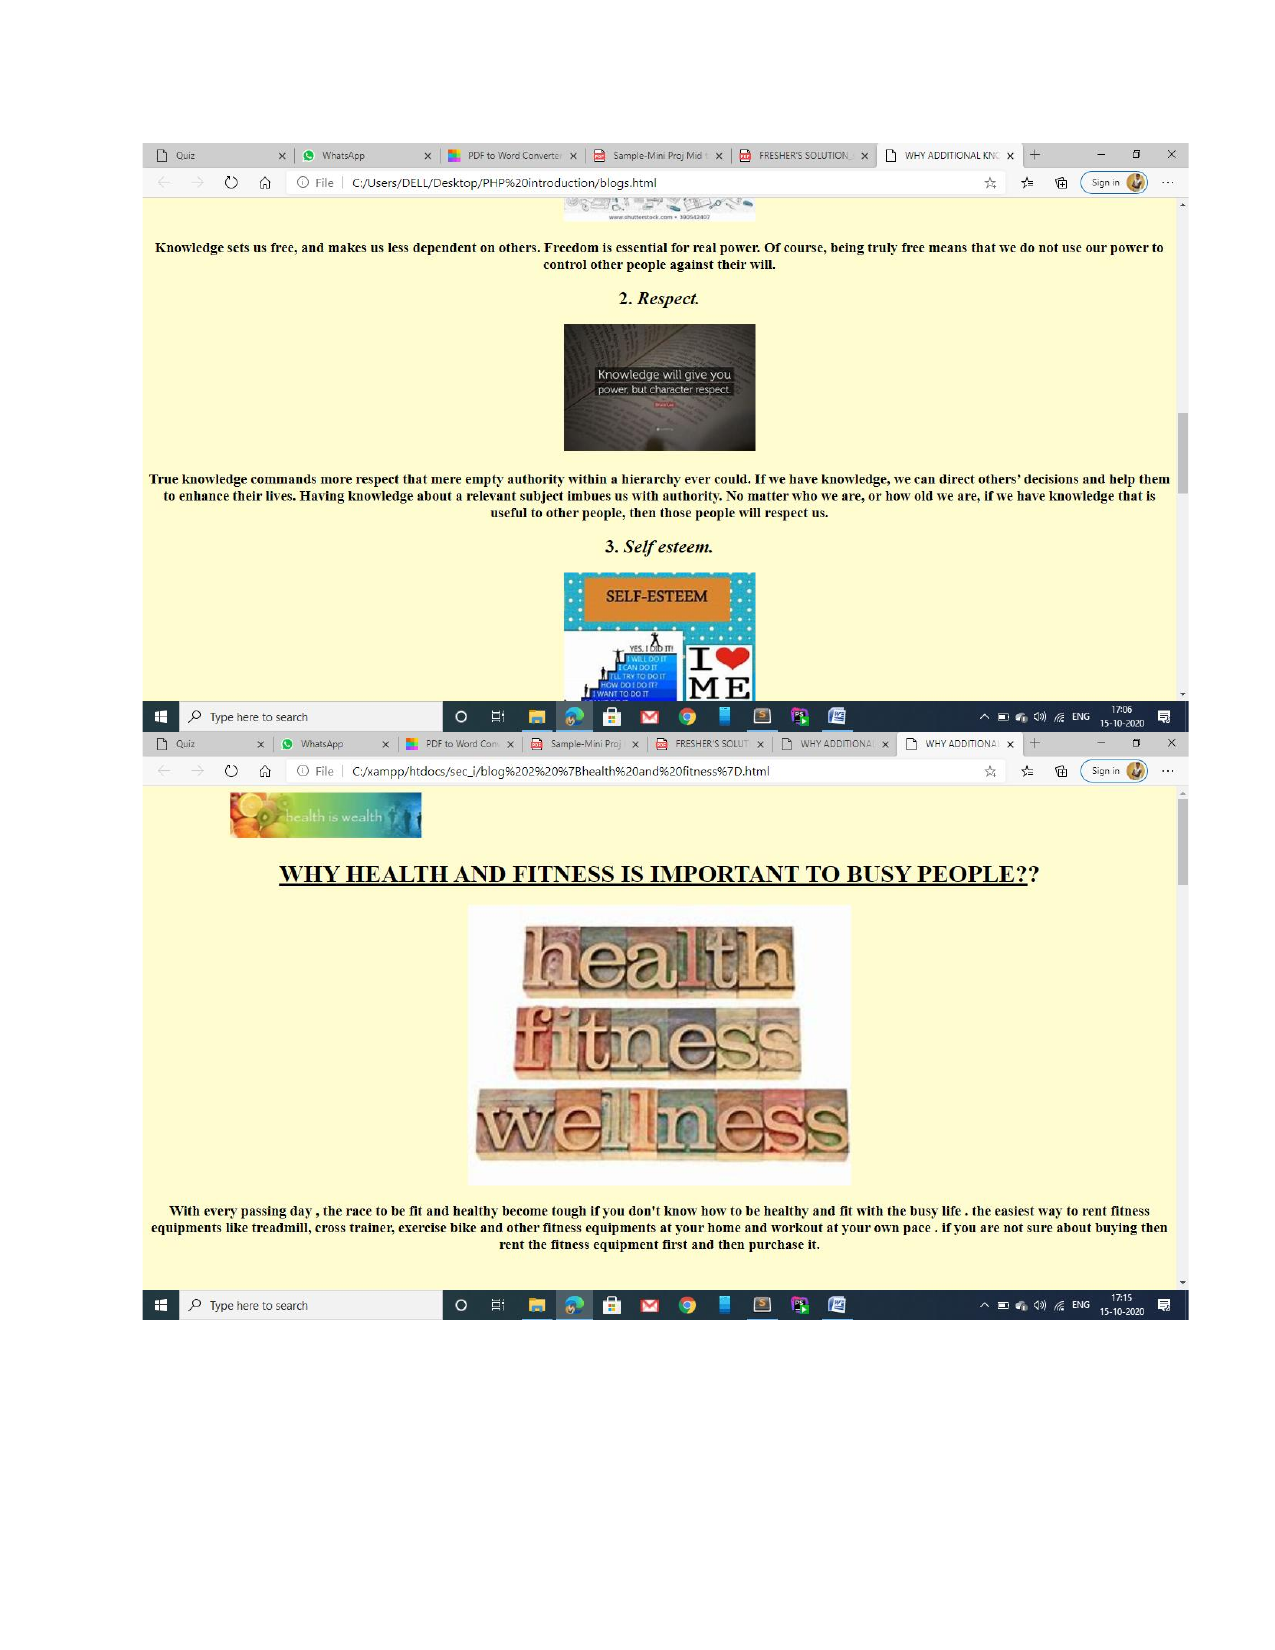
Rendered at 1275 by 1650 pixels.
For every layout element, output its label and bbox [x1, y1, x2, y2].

picture [142, 143, 1189, 1320]
